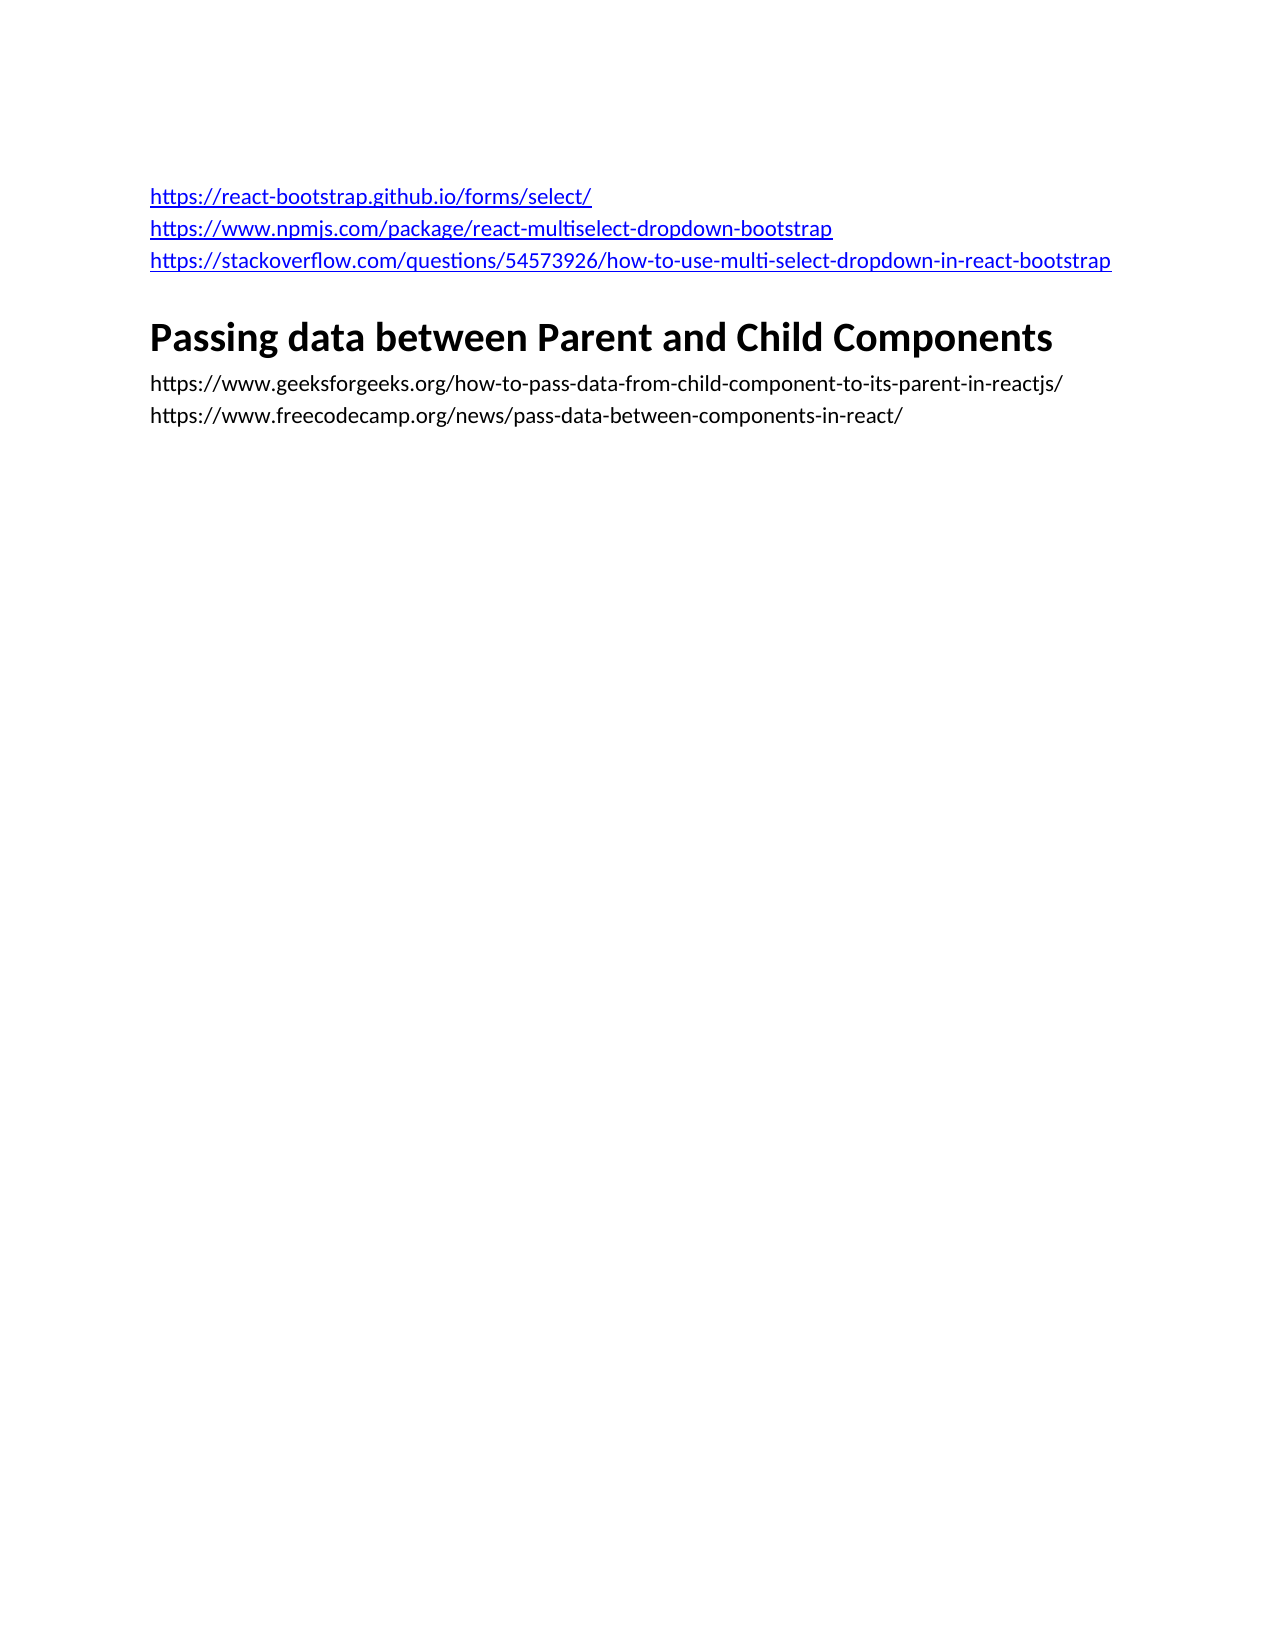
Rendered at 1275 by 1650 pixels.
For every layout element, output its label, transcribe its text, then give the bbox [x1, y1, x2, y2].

text https://react-bootstrap.github.io/forms/select/ https://www.npmjs.com/package/react-multiselect-dropdown-bootstrap https://stackoverflow.com/questions/54573926/how-to-use-multi-select-dropdown-in-react-bootstrap [150, 182, 1125, 274]
text Passing data between Parent and Child Components [150, 311, 1125, 362]
text https://www.geeksforgeeks.org/how-to-pass-data-from-child-component-to-its-parent-in-reactjs/ https://www.freecodecamp.org/news/pass-data-between-components-in-react/ [150, 369, 1125, 462]
